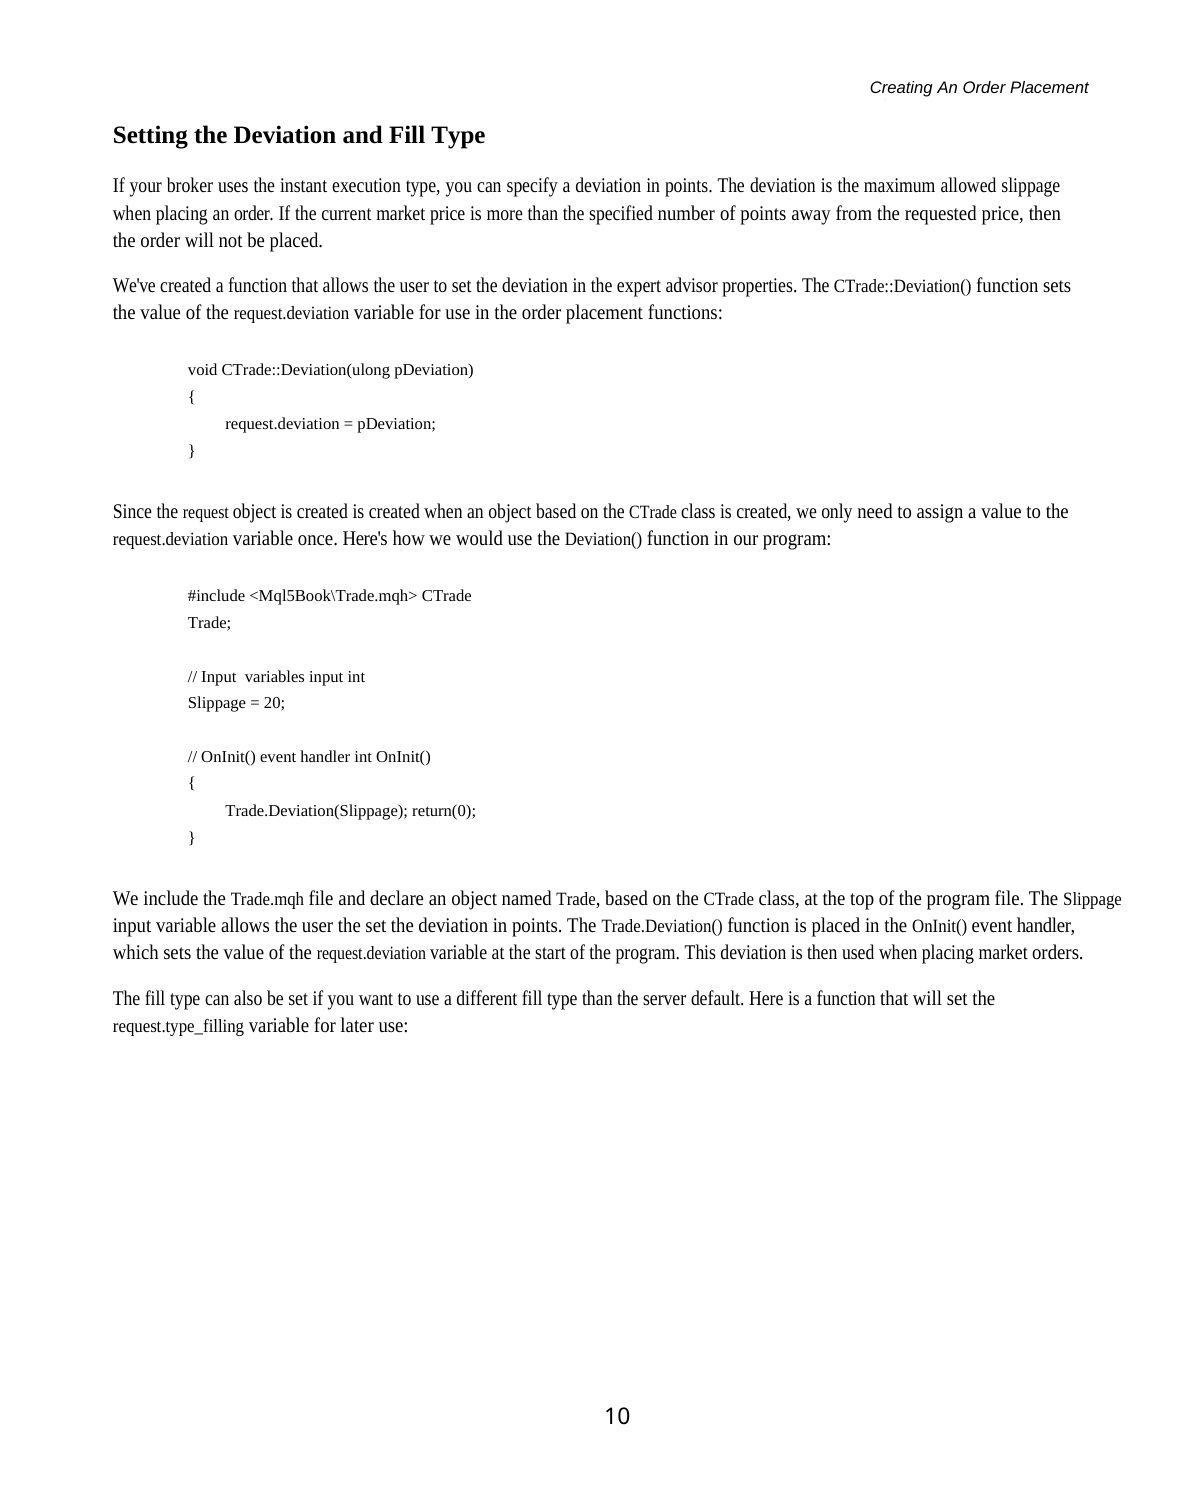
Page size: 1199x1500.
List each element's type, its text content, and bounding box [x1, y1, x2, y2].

text { [188, 774, 1199, 793]
text #include <Mql5Book\Trade.mqh> CTrade Trade; [188, 586, 479, 632]
text If your broker uses the instant execution type, you can specify a deviation in points. The deviation is the maximum allowed slippage when placing an order. If the current market price is more than the specified number of points away from the requested price, then the order will not be placed. [113, 173, 1062, 252]
text void CTrade::Deviation(ulong pDeviation) [188, 360, 1199, 379]
text Since the request object is created is created when an object based on the CTrade class is created, we only need to assign a value to the request.deviation variable once. Here's how we would use the Deviation() function in our program: [113, 499, 1122, 550]
text // Input variables input int Slippage = 20; [188, 667, 427, 712]
text request.deviation = pDeviation; [225, 414, 1199, 433]
text Trade.Deviation(Slippage); return(0); [225, 801, 486, 820]
text We include the Trade.mqh file and declare an object named Trade, based on the CTrade class, at the top of the program file. The Slippage input variable allows the user the set the deviation in points. The Trade.Deviation() function is placed in the OnInit() event handler, which sets the value of the request.deviation variable at the start of the program. This deviation is then used when placing market orders. [113, 886, 1122, 964]
text } [188, 827, 1199, 847]
text } [188, 441, 1199, 460]
subtitle Setting the Deviation and Fill Type [113, 120, 1199, 149]
text // OnInit() event handler int OnInit() [188, 747, 439, 766]
text We've created a function that allows the user to set the deviation in the expert advisor properties. The CTrade::Deviation() function sets the value of the request.deviation variable for use in the order placement functions: [113, 273, 1091, 324]
text The fill type can also be set if you want to use a different fill type than the server default. Here is a function that will set the request.type_filling variable for later use: [113, 985, 1091, 1037]
text { [188, 387, 1199, 406]
